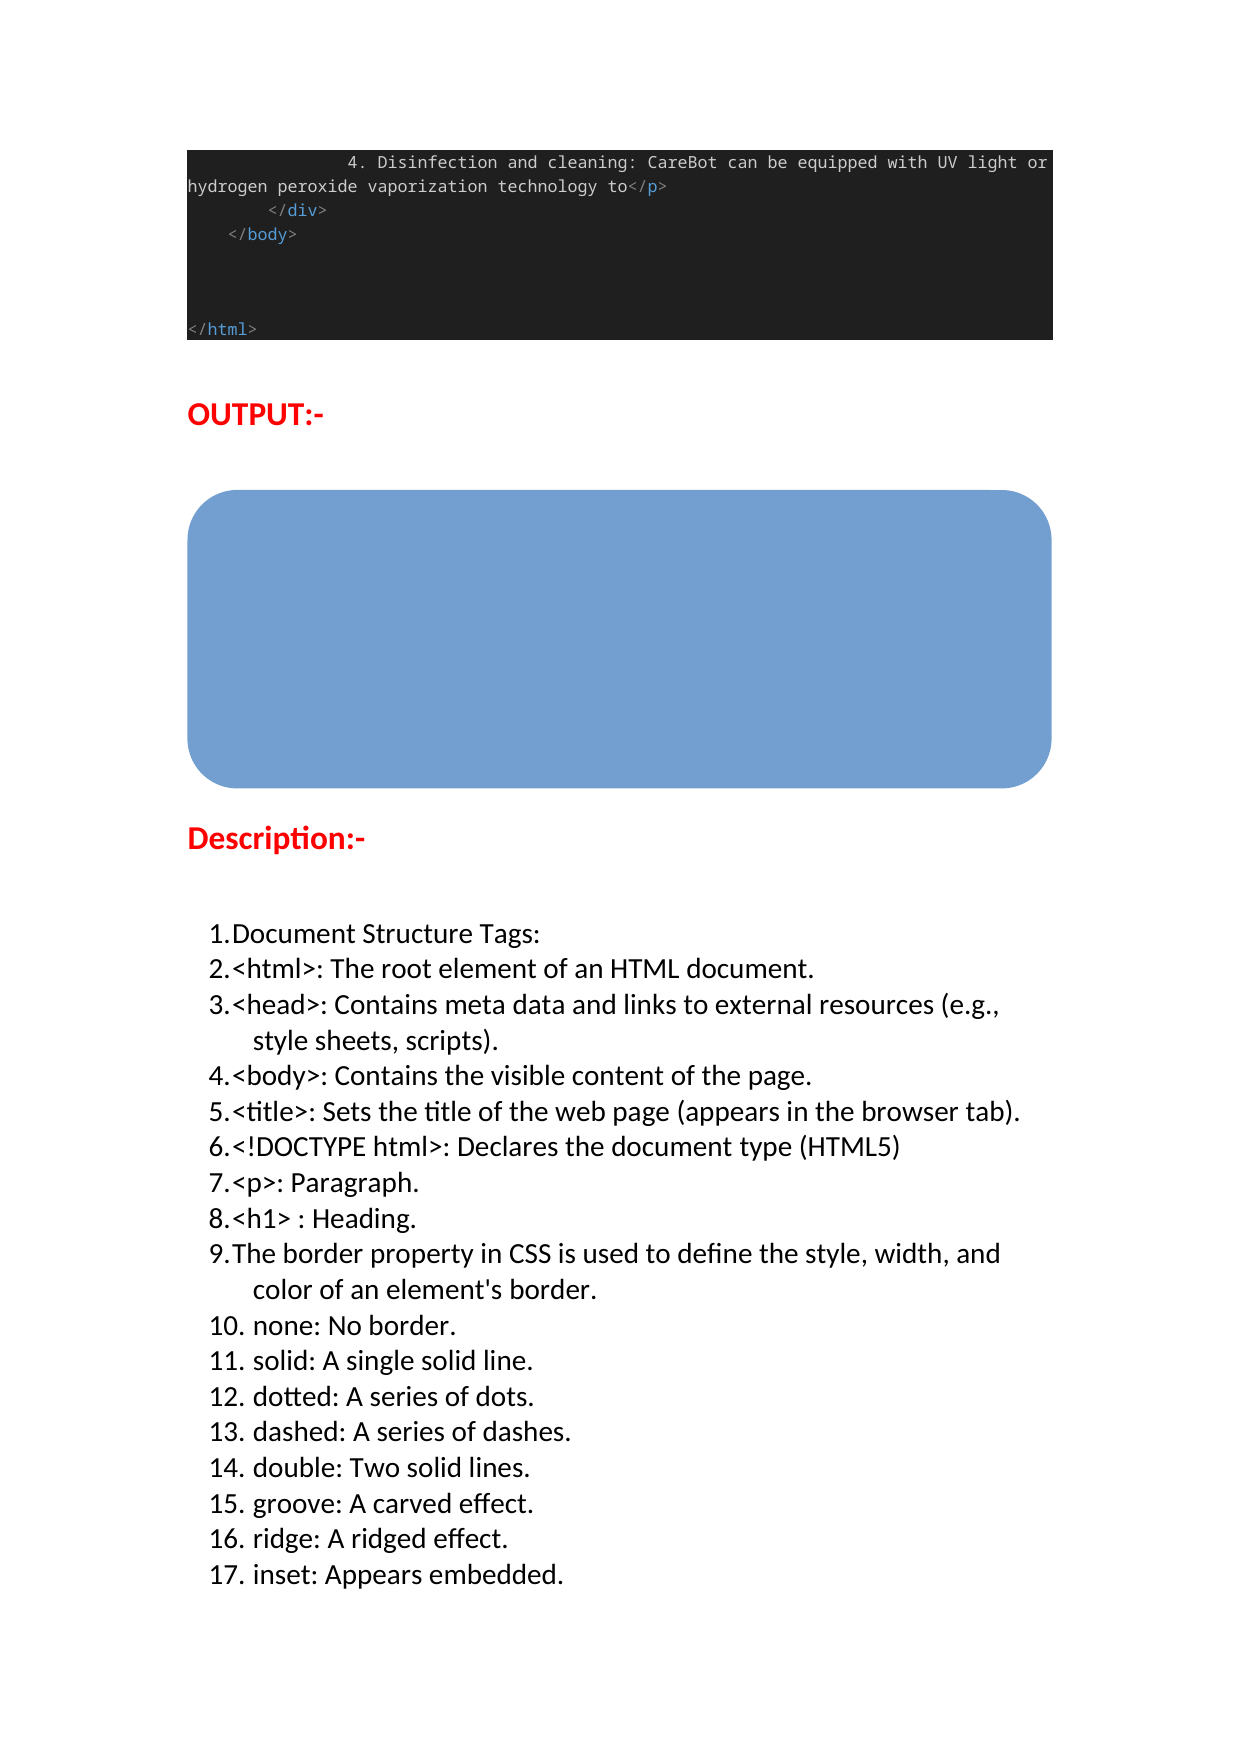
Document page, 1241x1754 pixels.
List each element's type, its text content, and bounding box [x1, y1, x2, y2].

text </html> [187, 316, 1053, 340]
list <p>: Paragraph. [208, 1164, 1053, 1200]
list groove: A carved effect. [208, 1485, 1053, 1520]
list The border property in CSS is used to define the style, width, and color of an element's border. [208, 1235, 1053, 1307]
list ridge: A ridged effect. [208, 1520, 1053, 1556]
list <head>: Contains meta data and links to external resources (e.g., style sheets, scripts). [208, 986, 1053, 1057]
text 4. Disinfection and cleaning: CareBot can be equipped with UV light or hydrogen peroxide vaporization technology to</p> [187, 150, 1053, 197]
list none: No border. [208, 1307, 1053, 1342]
list Document Structure Tags: [208, 915, 1053, 950]
list double: Two solid lines. [208, 1449, 1053, 1485]
list inset: Appears embedded. [208, 1556, 1053, 1592]
subtitle Description:- [187, 817, 1053, 858]
list <html>: The root element of an HTML document. [208, 950, 1053, 986]
list <title>: Sets the title of the web page (appears in the browser tab). [208, 1093, 1053, 1128]
text </body> [187, 221, 1053, 245]
list <body>: Contains the visible content of the page. [208, 1057, 1053, 1093]
list solid: A single solid line. [208, 1342, 1053, 1378]
subtitle OUTPUT:- [187, 392, 1053, 433]
list <!DOCTYPE html>: Declares the document type (HTML5) [208, 1128, 1053, 1164]
list dashed: A series of dashes. [208, 1413, 1053, 1449]
list <h1> : Heading. [208, 1200, 1053, 1235]
list dotted: A series of dots. [208, 1378, 1053, 1413]
text </div> [187, 197, 1053, 221]
